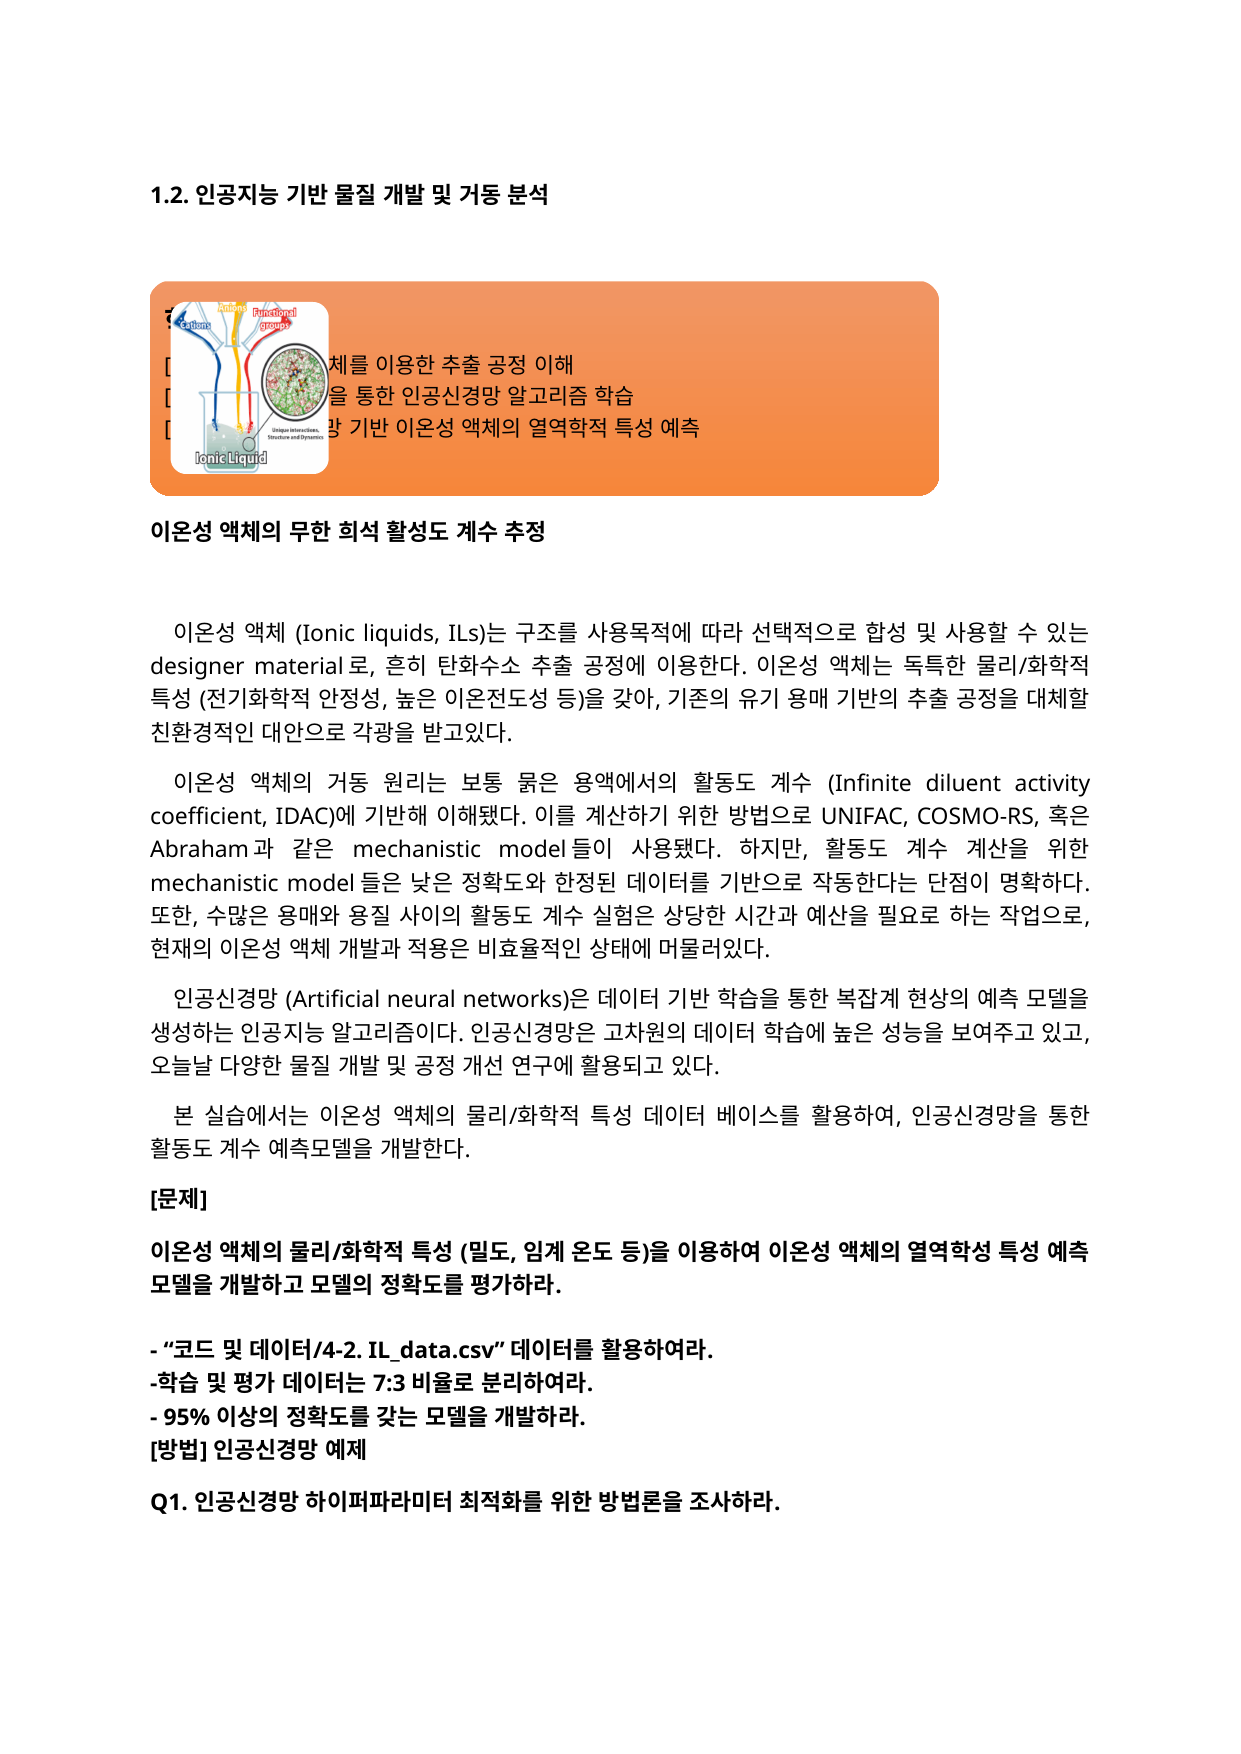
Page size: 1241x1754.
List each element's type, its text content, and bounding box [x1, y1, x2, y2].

subtitle [방법] 인공신경망 예제 [150, 1432, 1090, 1465]
text 본 실습에서는 이온성 액체의 물리/화학적 특성 데이터 베이스를 활용하여, 인공신경망을 통한 활동도 계수 예측모델을 개발한다. [150, 1098, 1090, 1164]
text 이온성 액체 (Ionic liquids, ILs)는 구조를 사용목적에 따라 선택적으로 합성 및 사용할 수 있는 designer material로, 흔히 탄화수소 추출 공정에 이용한다. 이온성 액체는 독특한 물리/화학적 특성 (전기화학적 안정성, 높은 이온전도성 등)을 갖아, 기존의 유기 용매 기반의 추출 공정을 대체할 친환경적인 대안으로 각광을 받고있다. [150, 614, 1090, 748]
text 이온성 액체의 물리/화학적 특성 (밀도, 임계 온도 등)을 이용하여 이온성 액체의 열역학성 특성 예측 모델을 개발하고 모델의 정확도를 평가하라. [150, 1234, 1090, 1300]
subtitle 이온성 액체의 무한 희석 활성도 계수 추정 [150, 514, 1090, 547]
text 이온성 액체의 거동 원리는 보통 묽은 용액에서의 활동도 계수 (Infinite diluent activity coefficient, IDAC)에 기반해 이해됐다. 이를 계산하기 위한 방법으로 UNIFAC, COSMO-RS, 혹은 Abraham과 같은 mechanistic model들이 사용됐다. 하지만, 활동도 계수 계산을 위한 mechanistic model들은 낮은 정확도와 한정된 데이터를 기반으로 작동한다는 단점이 명확하다. 또한, 수많은 용매와 용질 사이의 활동도 계수 실험은 상당한 시간과 예산을 필요로 하는 작업으로, 현재의 이온성 액체 개발과 적용은 비효율적인 상태에 머물러있다. [150, 764, 1090, 964]
list 인공지능 기반 물질 개발 및 거동 분석 [150, 177, 1090, 211]
text 인공신경망 (Artificial neural networks)은 데이터 기반 학습을 통한 복잡계 현상의 예측 모델을 생성하는 인공지능 알고리즘이다. 인공신경망은 고차원의 데이터 학습에 높은 성능을 보여주고 있고, 오늘날 다양한 물질 개발 및 공정 개선 연구에 활용되고 있다. [150, 981, 1090, 1081]
text - “코드 및 데이터/4-2. IL_data.csv” 데이터를 활용하여라. [150, 1332, 1090, 1365]
subtitle 인공신경망 하이퍼파라미터 최적화를 위한 방법론을 조사하라. [150, 1484, 1090, 1518]
text -학습 및 평가 데이터는 7:3 비율로 분리하여라. [150, 1365, 1090, 1398]
text - 95% 이상의 정확도를 갖는 모델을 개발하라. [150, 1398, 1090, 1432]
picture [170, 301, 329, 474]
subtitle [문제] [150, 1181, 1090, 1214]
